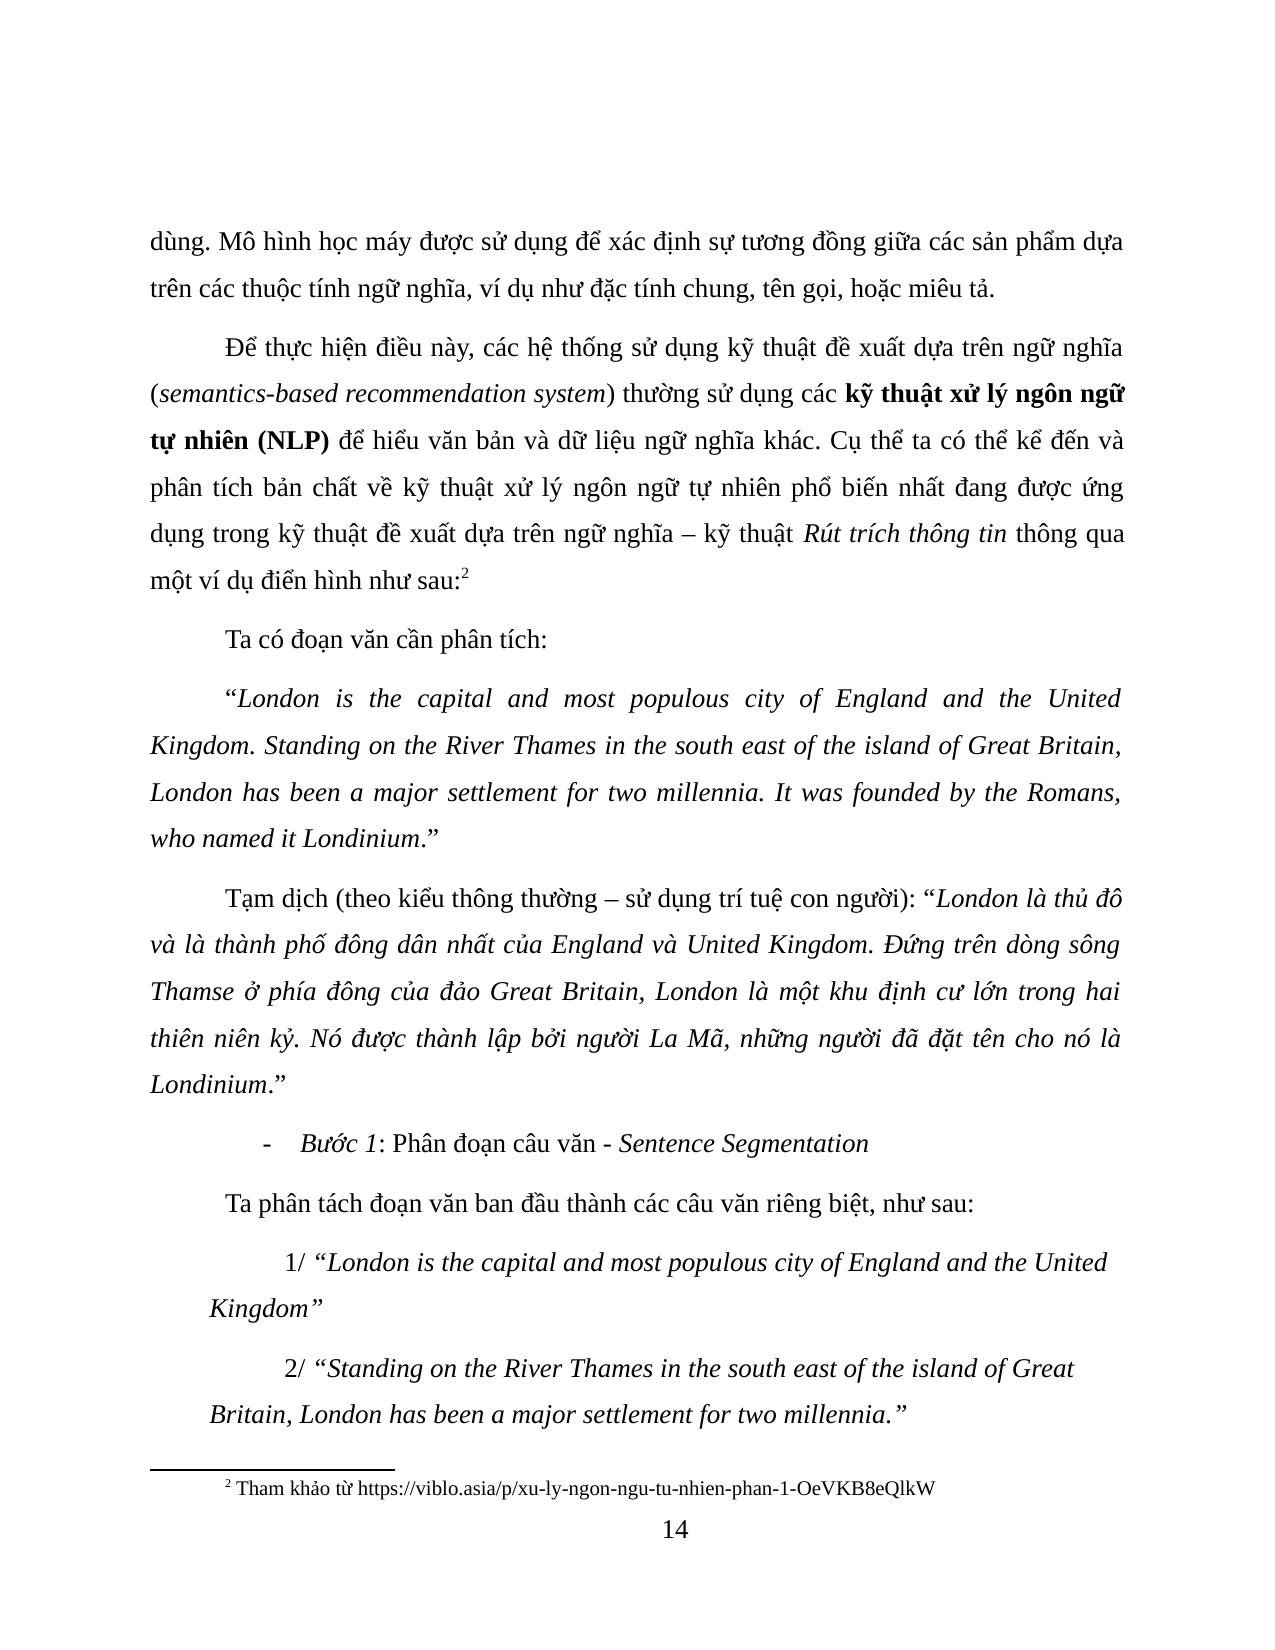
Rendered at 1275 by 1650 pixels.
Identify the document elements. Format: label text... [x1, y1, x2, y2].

text 2/ “Standing on the River Thames in the south east of the island of Great Britain, London has been a major settlement for two millennia.” [209, 1352, 1125, 1429]
text 1/ “London is the capital and most populous city of England and the United Kingdom” [209, 1246, 1125, 1324]
text Tạm dịch (theo kiểu thông thường – sử dụng trí tuệ con người): “London là thủ đô và là thành phố đông dân nhất của England và United Kingdom. Đứng trên dòng sông Thamse ở phía đông của đảo Great Britain, London là một khu định cư lớn trong hai thiên niên kỷ. Nó được thành lập bởi người La Mã, những người đã đặt tên cho nó là Londinium.” [150, 882, 1125, 1099]
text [150, 225, 1125, 303]
text Để thực hiện điều này, các hệ thống sử dụng kỹ thuật đề xuất dựa trên ngữ nghĩa (semantics-based recommendation system) thường sử dụng các kỹ thuật xử lý ngôn ngữ tự nhiên (NLP) để hiểu văn bản và dữ liệu ngữ nghĩa khác. Cụ thể ta có thể kể đến và phân tích bản chất về kỹ thuật xử lý ngôn ngữ tự nhiên phổ biến nhất đang được ứng dụng trong kỹ thuật đề xuất dựa trên ngữ nghĩa – kỹ thuật Rút trích thông tin thông qua một ví dụ điển hình như sau: [150, 331, 1125, 595]
list Bước 1: Phân đoạn câu văn - Sentence Segmentation [262, 1127, 1125, 1159]
text Ta phân tách đoạn văn ban đầu thành các câu văn riêng biệt, như sau: [150, 1187, 1125, 1218]
text “London is the capital and most populous city of England and the United Kingdom. Standing on the River Thames in the south east of the island of Great Britain, London has been a major settlement for two millennia. It was founded by the Romans, who named it Londinium.” [150, 682, 1125, 854]
text Ta có đoạn văn cần phân tích: [150, 623, 1125, 654]
